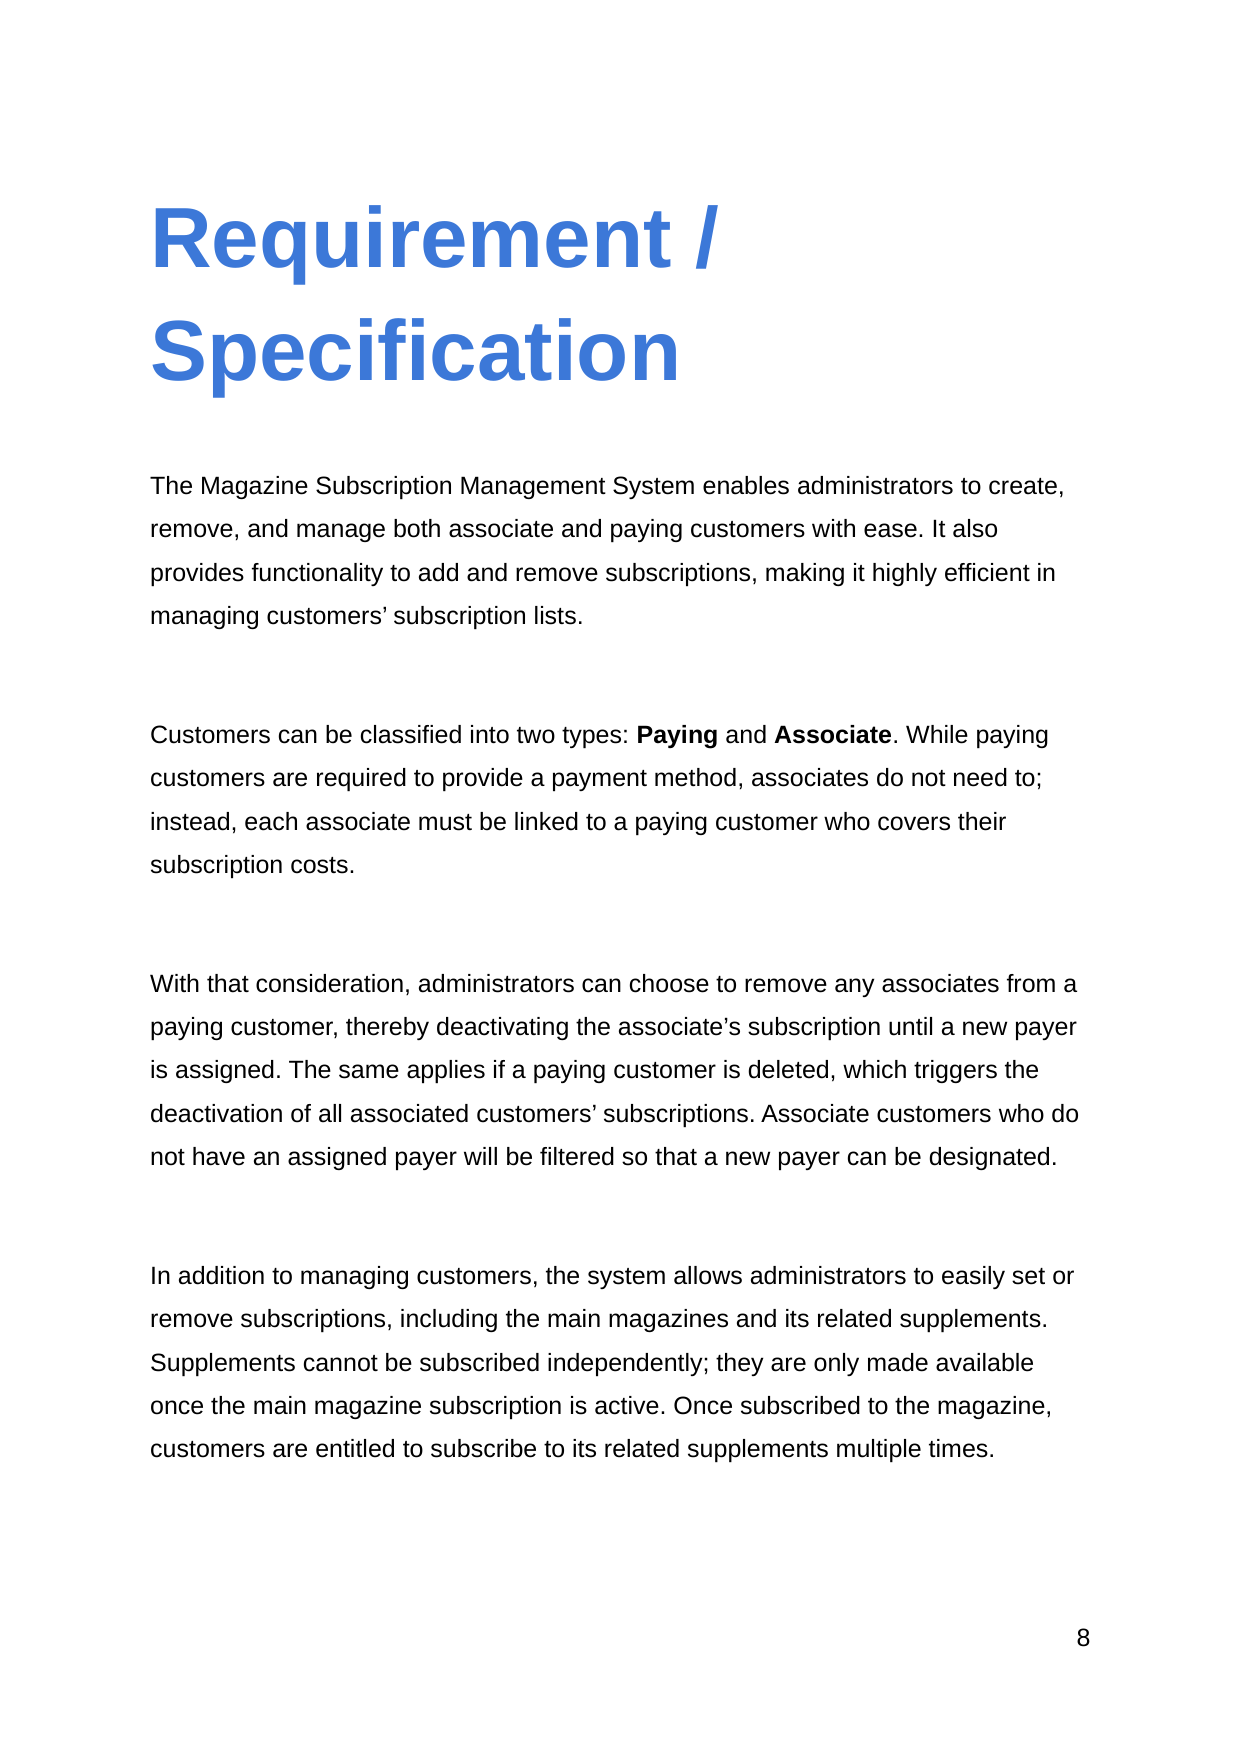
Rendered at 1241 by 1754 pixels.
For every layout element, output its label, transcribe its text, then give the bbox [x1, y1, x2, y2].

text With that consideration, administrators can choose to remove any associates from a paying customer, thereby deactivating the associate’s subscription until a new payer is assigned. The same applies if a paying customer is deleted, which triggers the deactivation of all associated customers’ subscriptions. Associate customers who do not have an assigned payer will be filtered so that a new payer can be designated. [150, 969, 1090, 1171]
subtitle Requirement / Specification [150, 187, 1090, 399]
text Customers can be classified into two types: Paying and Associate. While paying customers are required to provide a payment method, associates do not need to; instead, each associate must be linked to a paying customer who covers their subscription costs. [150, 720, 1090, 878]
text The Magazine Subscription Management System enables administrators to create, remove, and manage both associate and paying customers with ease. It also provides functionality to add and remove subscriptions, making it highly efficient in managing customers’ subscription lists. [150, 471, 1090, 629]
text In addition to managing customers, the system allows administrators to easily set or remove subscriptions, including the main magazines and its related supplements. Supplements cannot be subscribed independently; they are only made available once the main magazine subscription is active. Once subscribed to the magazine, customers are entitled to subscribe to its related supplements multiple times. [150, 1261, 1090, 1463]
